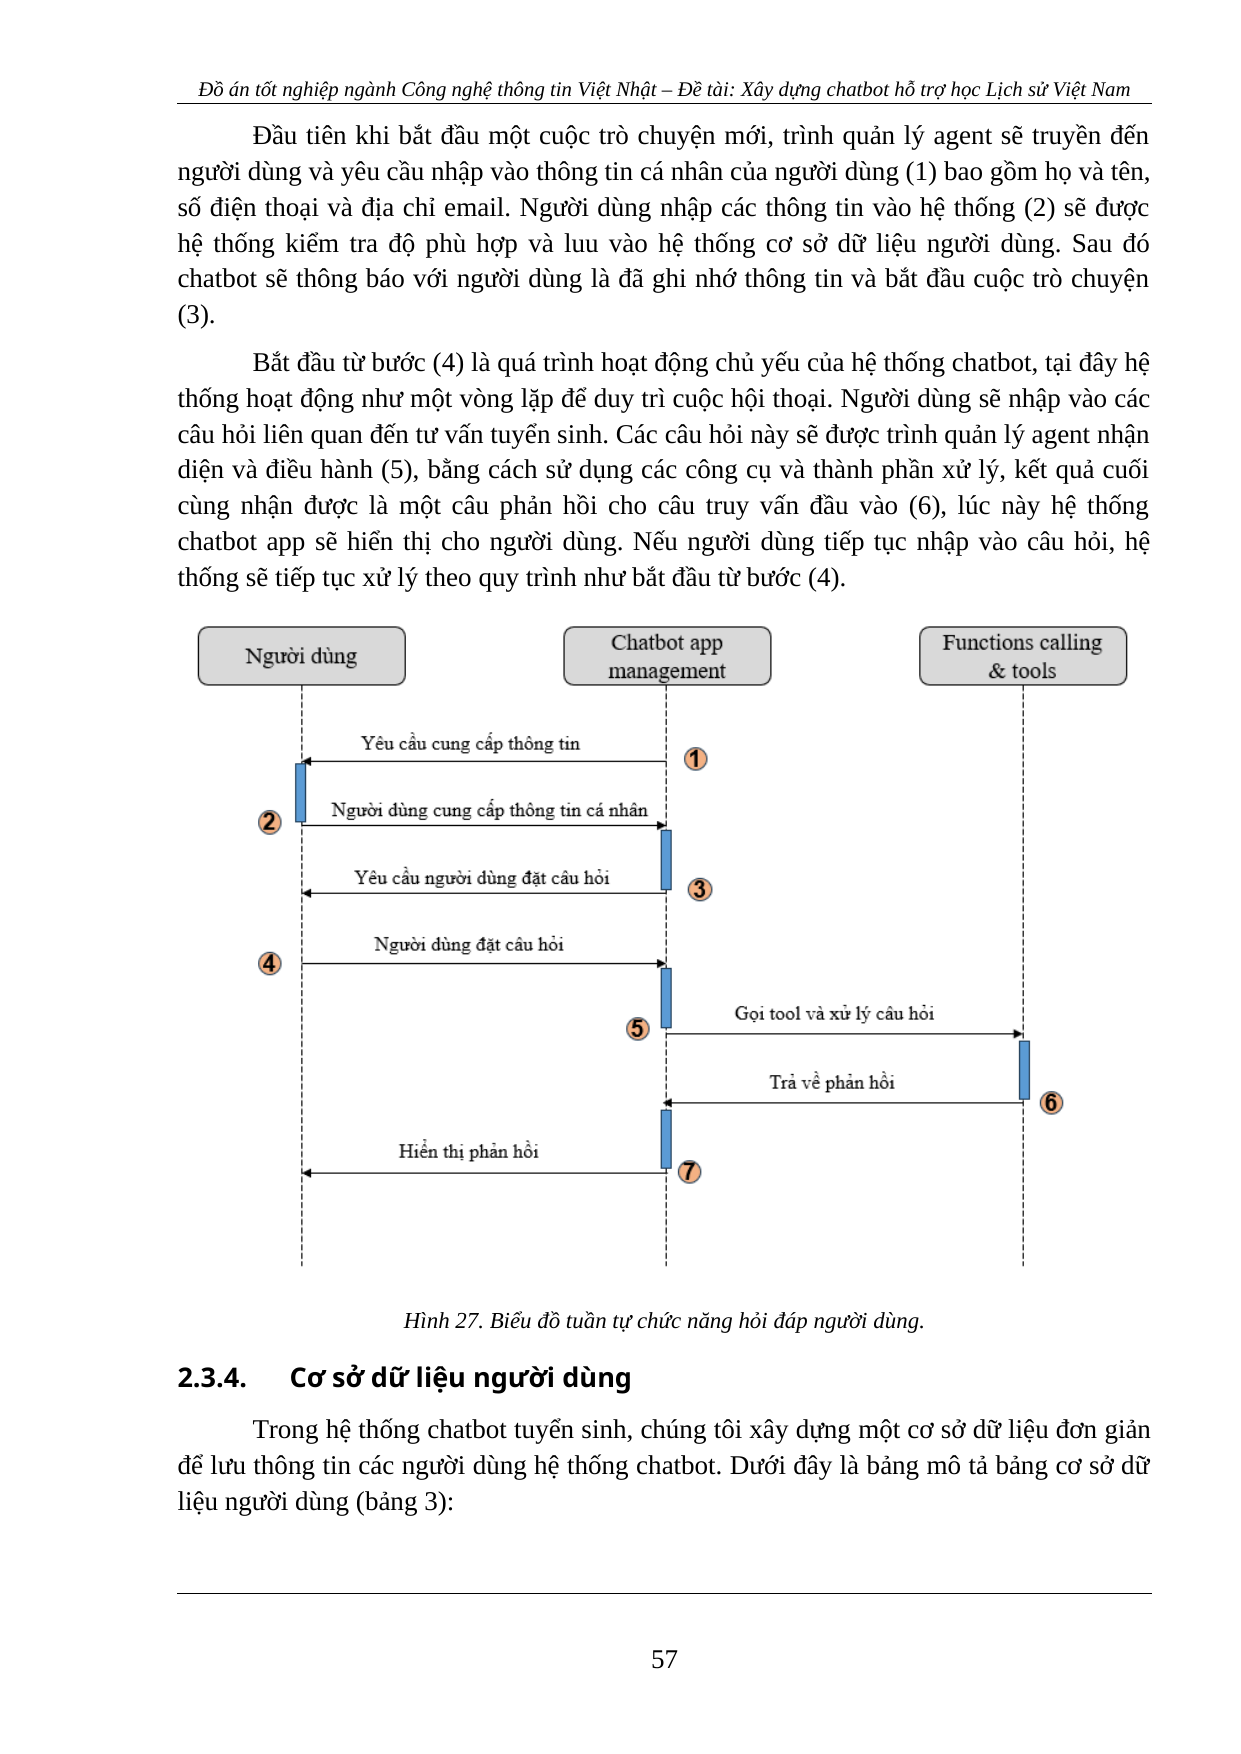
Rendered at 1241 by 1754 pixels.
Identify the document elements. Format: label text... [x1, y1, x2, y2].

text Trong hệ thống chatbot tuyển sinh, chúng tôi xây dựng một cơ sở dữ liệu đơn giản để lưu thông tin các người dùng hệ thống chatbot. Dưới đây là bảng mô tả bảng cơ sở dữ liệu người dùng (bảng 3): [177, 1413, 1152, 1516]
text Bắt đầu từ bước (4) là quá trình hoạt động chủ yếu của hệ thống chatbot, tại đây hệ thống hoạt động như một vòng lặp để duy trì cuộc hội thoại. Người dùng sẽ nhập vào các câu hỏi liên quan đến tư vấn tuyển sinh. Các câu hỏi này sẽ được trình quản lý agent nhận diện và điều hành (5), bằng cách sử dụng các công cụ và thành phần xử lý, kết quả cuối cùng nhận được là một câu phản hồi cho câu truy vấn đầu vào (6), lúc này hệ thống chatbot app sẽ hiển thị cho người dùng. Nếu người dùng tiếp tục nhập vào câu hỏi, hệ thống sẽ tiếp tục xử lý theo quy trình như bắt đầu từ bước (4). [177, 346, 1152, 592]
text Đầu tiên khi bắt đầu một cuộc trò chuyện mới, trình quản lý agent sẽ truyền đến người dùng và yêu cầu nhập vào thông tin cá nhân của người dùng (1) bao gồm họ và tên, số điện thoại và địa chỉ email. Người dùng nhập các thông tin vào hệ thống (2) sẽ được hệ thống kiểm tra độ phù hợp và luu vào hệ thống cơ sở dữ liệu người dùng. Sau đó chatbot sẽ thông báo với người dùng là đã ghi nhớ thông tin và bắt đầu cuộc trò chuyện (3). [177, 119, 1152, 329]
picture [177, 608, 1152, 1291]
subtitle Cơ sở dữ liệu người dùng [177, 1359, 1152, 1396]
text Hình 27. Biểu đồ tuần tự chức năng hỏi đáp người dùng. [177, 1308, 1152, 1334]
